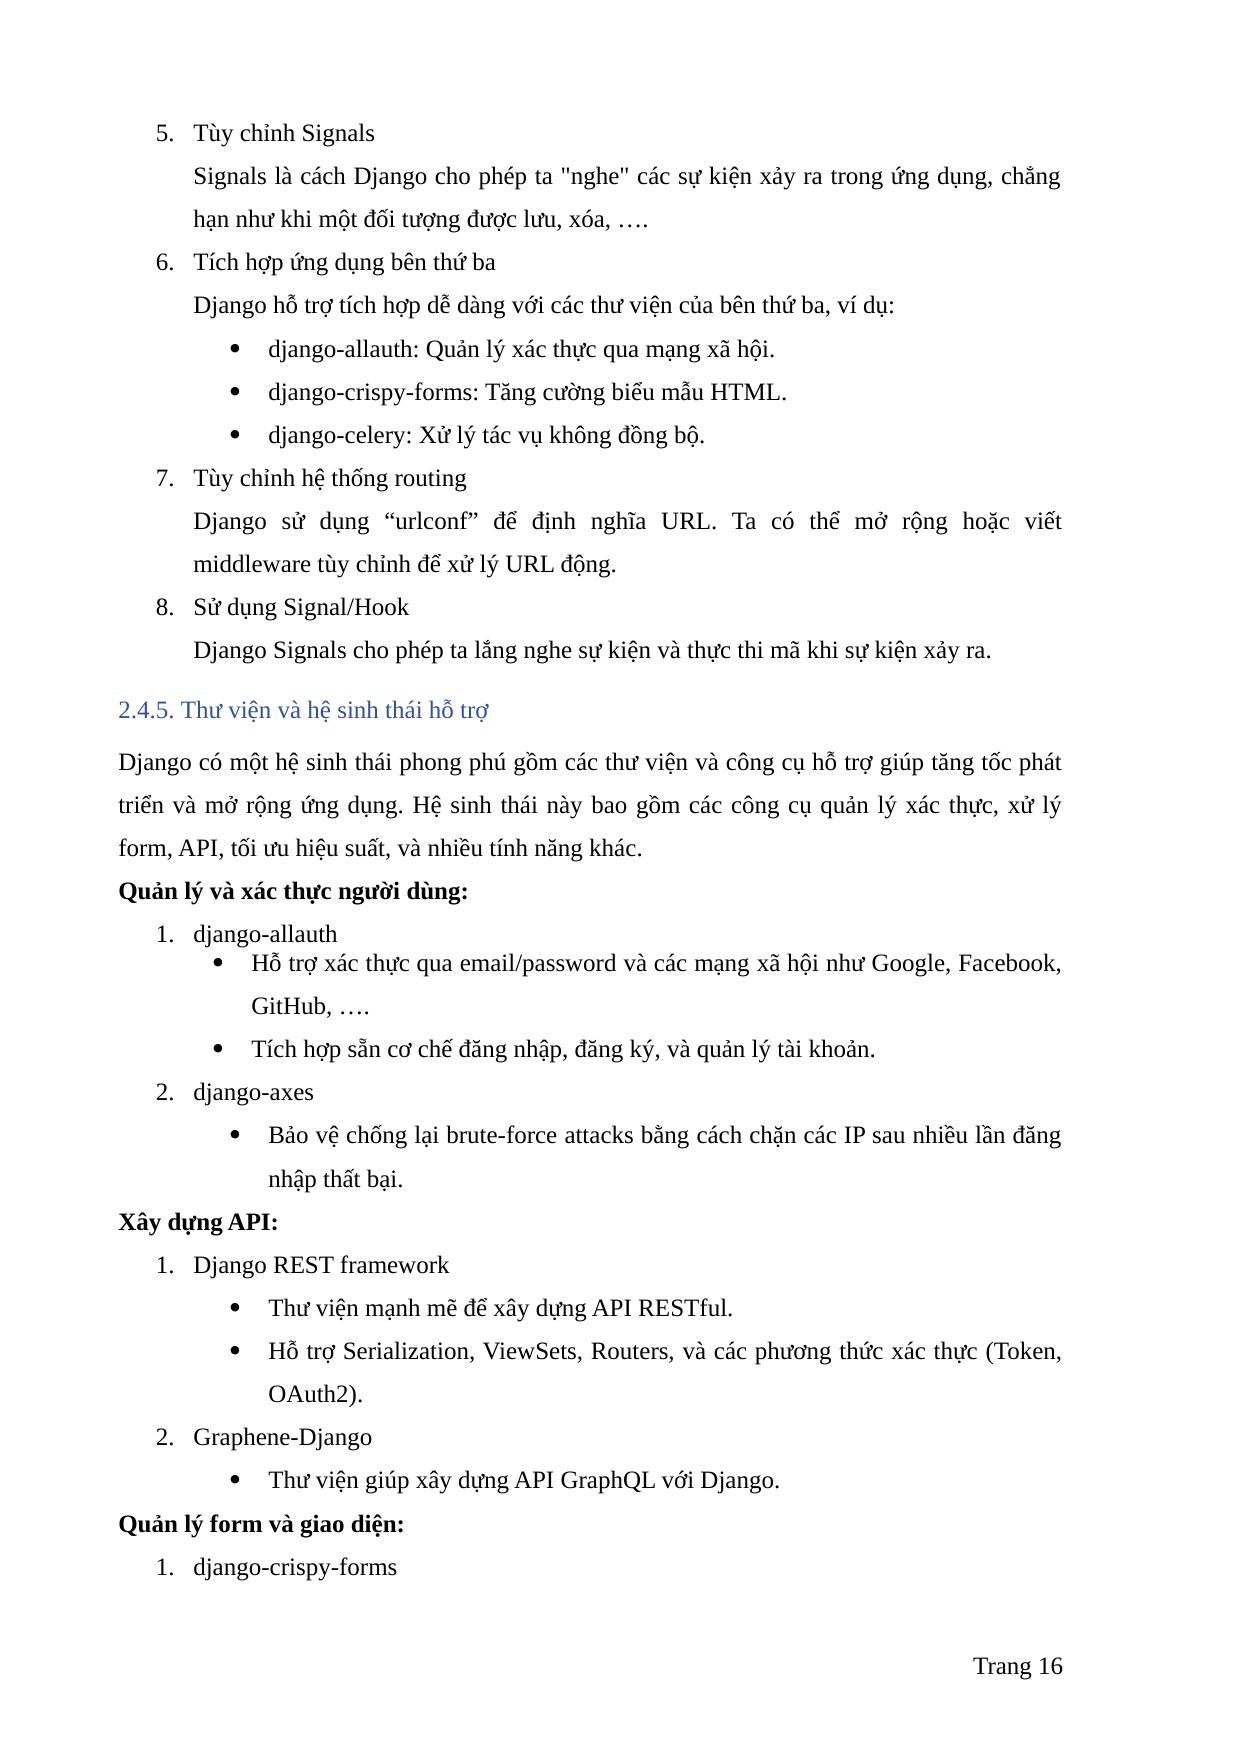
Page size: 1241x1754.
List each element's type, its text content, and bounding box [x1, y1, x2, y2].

text Quản lý form và giao diện: [118, 1509, 1063, 1537]
text Django có một hệ sinh thái phong phú gồm các thư viện và công cụ hỗ trợ giúp tăng tốc phát triển và mở rộng ứng dụng. Hệ sinh thái này bao gồm các công cụ quản lý xác thực, xử lý form, API, tối ưu hiệu suất, và nhiều tính năng khác. [118, 747, 1063, 862]
list Django Signals cho phép ta lắng nghe sự kiện và thực thi mã khi sự kiện xảy ra. [193, 636, 1063, 664]
list Thư viện giúp xây dựng API GraphQL với Django. [231, 1466, 1063, 1494]
list Tích hợp sẵn cơ chế đăng nhập, đăng ký, và quản lý tài khoản. [213, 1034, 1063, 1063]
list Hỗ trợ Serialization, ViewSets, Routers, và các phương thức xác thực (Token, OAuth2). [231, 1336, 1063, 1408]
list Django sử dụng “urlconf” để định nghĩa URL. Ta có thể mở rộng hoặc viết middleware tùy chỉnh để xử lý URL động. [193, 506, 1063, 578]
list Thư viện mạnh mẽ để xây dựng API RESTful. [231, 1293, 1063, 1322]
list django-axes [156, 1077, 1063, 1106]
list Tích hợp ứng dụng bên thứ ba [156, 247, 1063, 276]
subtitle Thư viện và hệ sinh thái hỗ trợ [118, 695, 1063, 724]
list django-celery: Xử lý tác vụ không đồng bộ. [231, 420, 1063, 449]
list Graphene-Django [156, 1422, 1063, 1451]
list Signals là cách Django cho phép ta "nghe" các sự kiện xảy ra trong ứng dụng, chẳng hạn như khi một đối tượng được lưu, xóa, …. [193, 161, 1063, 233]
list django-crispy-forms: Tăng cường biểu mẫu HTML. [231, 377, 1063, 406]
list Django REST framework [156, 1250, 1063, 1279]
list Django hỗ trợ tích hợp dễ dàng với các thư viện của bên thứ ba, ví dụ: [193, 291, 1063, 319]
list django-crispy-forms [156, 1552, 1063, 1581]
list Tùy chỉnh Signals [156, 118, 1063, 147]
text Xây dựng API: [118, 1207, 1063, 1236]
list Sử dụng Signal/Hook [156, 592, 1063, 621]
text Quản lý và xác thực người dùng: [118, 876, 1063, 905]
list django-allauth [156, 919, 1063, 948]
list Bảo vệ chống lại brute-force attacks bằng cách chặn các IP sau nhiều lần đăng nhập thất bại. [231, 1121, 1063, 1192]
list Hỗ trợ xác thực qua email/password và các mạng xã hội như Google, Facebook, GitHub, …. [213, 948, 1063, 1020]
list django-allauth: Quản lý xác thực qua mạng xã hội. [231, 334, 1063, 362]
list Tùy chỉnh hệ thống routing [156, 463, 1063, 492]
